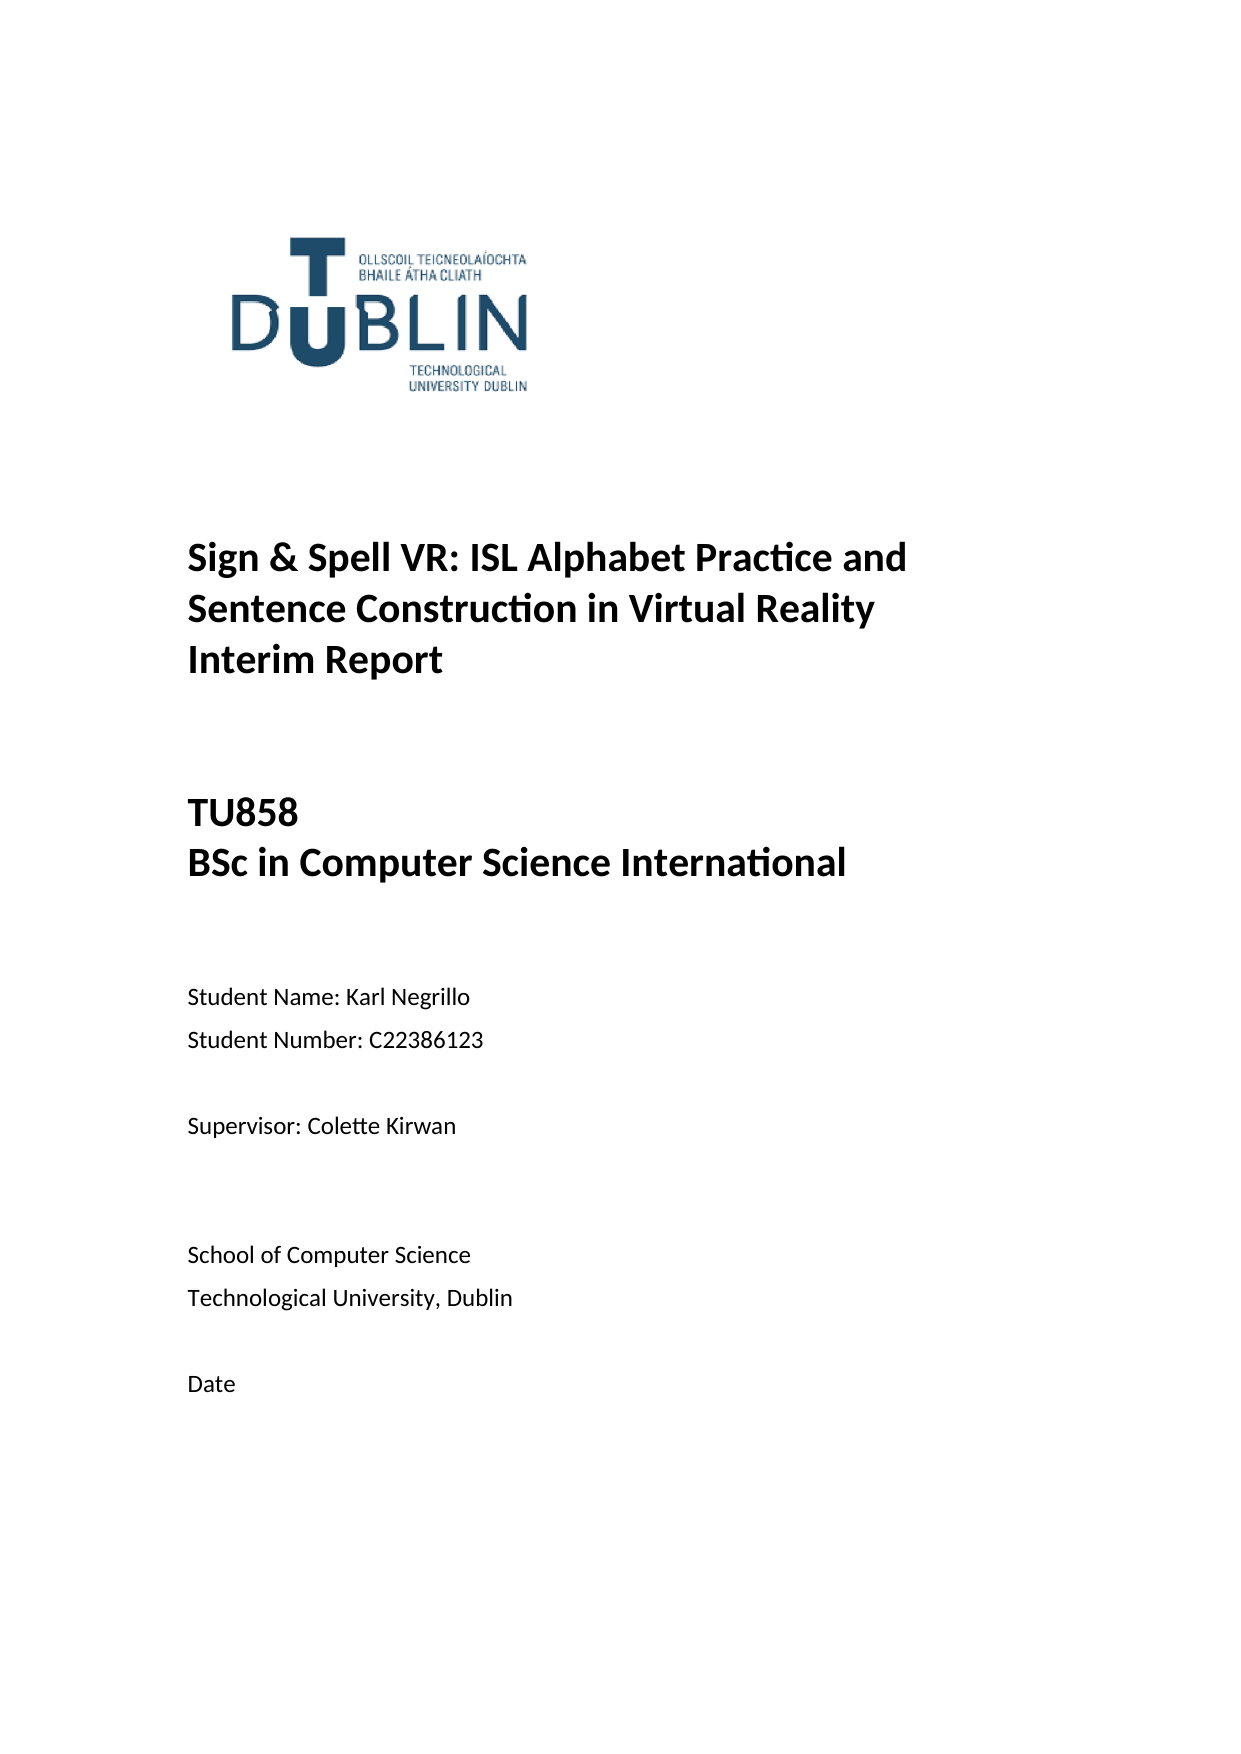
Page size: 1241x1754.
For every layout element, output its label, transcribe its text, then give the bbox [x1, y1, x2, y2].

subtitle Interim Report [187, 633, 1053, 684]
text Student Name: Karl Negrillo [187, 981, 1053, 1012]
subtitle BSc in Computer Science International [187, 836, 1053, 887]
subtitle TU858 [187, 786, 1053, 836]
picture [187, 200, 570, 430]
text Technological University, Dublin [187, 1282, 1053, 1313]
text Student Number: C22386123 [187, 1024, 1053, 1054]
text Supervisor: Colette Kirwan [187, 1110, 1053, 1141]
subtitle Sign & Spell VR: ISL Alphabet Practice and Sentence Construction in Virtual Reality [187, 531, 1053, 633]
text School of Computer Science [187, 1239, 1053, 1270]
text Date [187, 1368, 1053, 1399]
